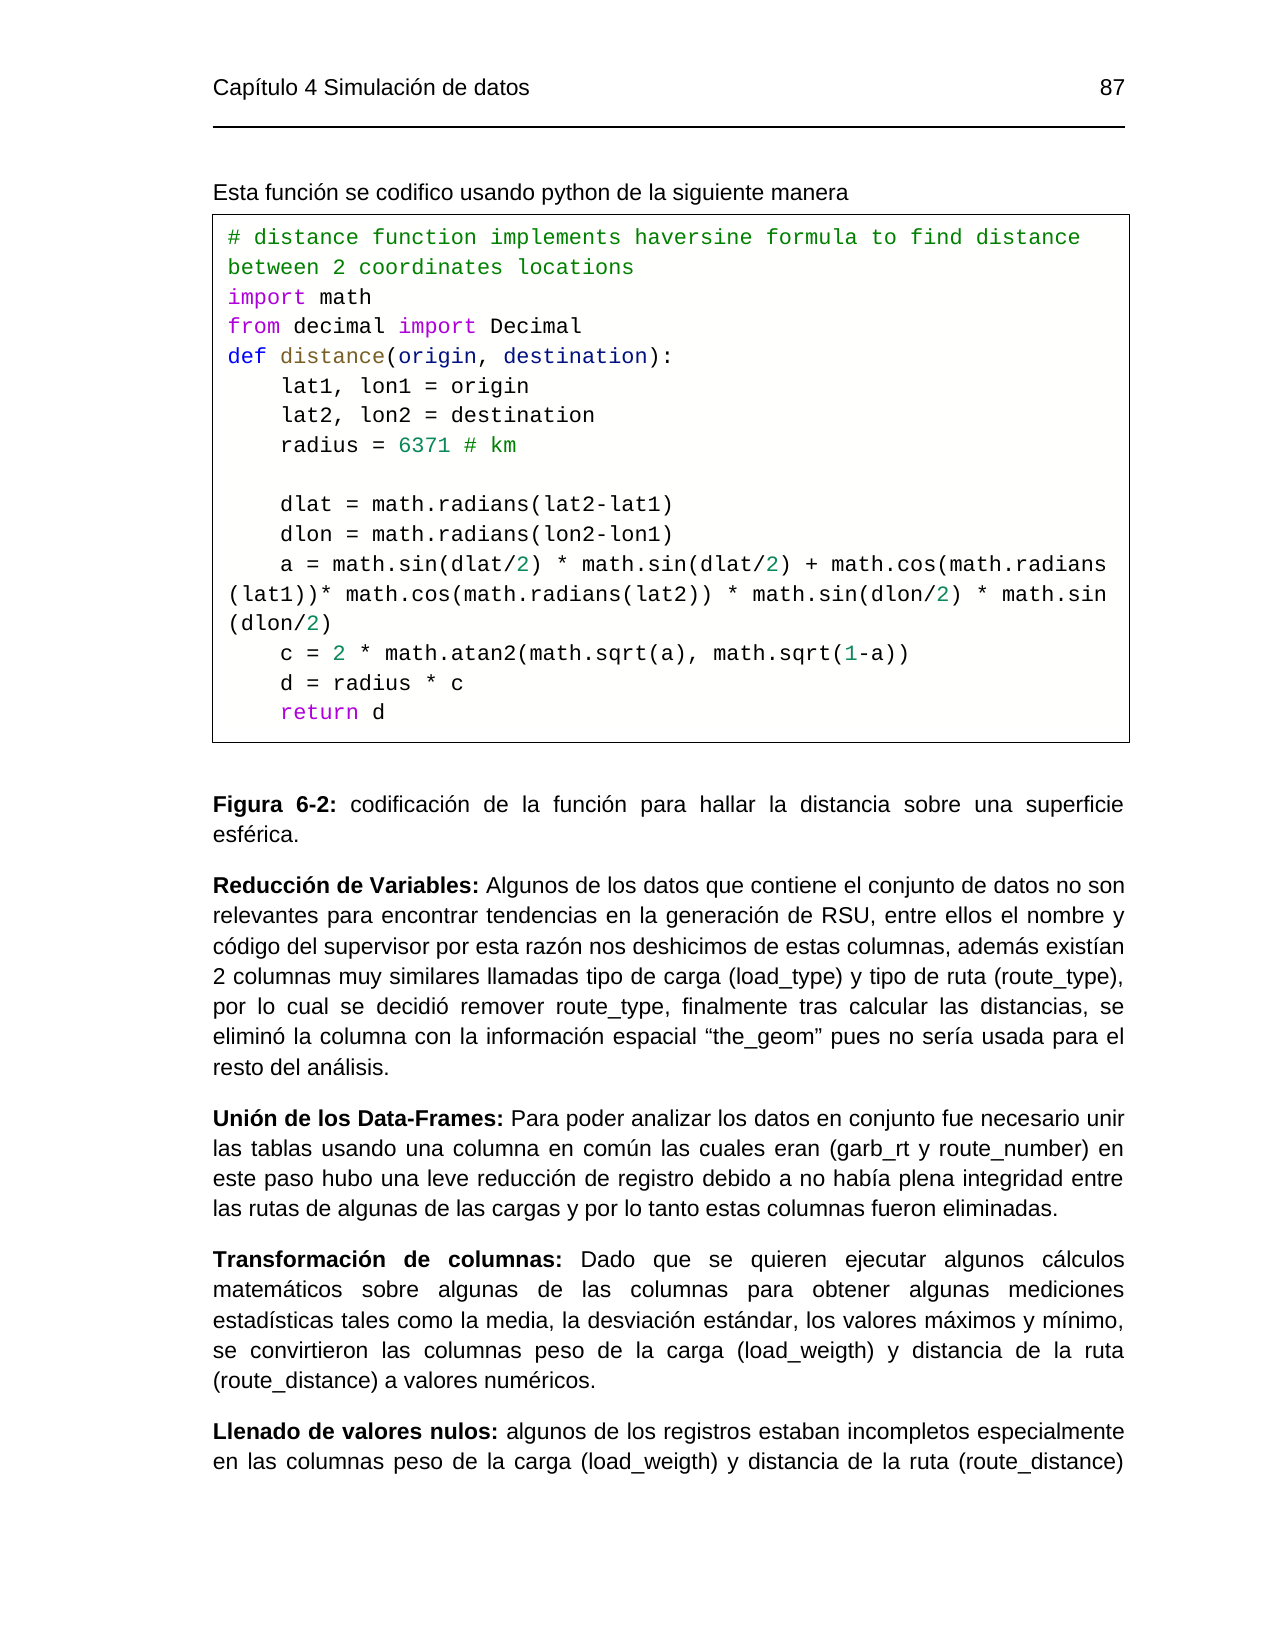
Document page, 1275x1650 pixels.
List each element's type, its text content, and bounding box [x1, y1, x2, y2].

text Unión de los Data-Frames: Para poder analizar los datos en conjunto fue necesario unir las tablas usando una columna en común las cuales eran (garb_rt y route_number) en este paso hubo una leve reducción de registro debido a no había plena integridad entre las rutas de algunas de las cargas y por lo tanto estas columnas fueron eliminadas. [213, 1104, 1125, 1222]
text Transformación de columnas: Dado que se quieren ejecutar algunos cálculos matemáticos sobre algunas de las columnas para obtener algunas mediciones estadísticas tales como la media, la desviación estándar, los valores máximos y mínimo, se convirtieron las columnas peso de la carga (load_weigth) y distancia de la ruta (route_distance) a valores numéricos. [213, 1246, 1125, 1393]
text Figura 6-2: codificación de la función para hallar la distancia sobre una superficie esférica. [213, 791, 1125, 848]
text Reducción de Variables: Algunos de los datos que contiene el conjunto de datos no son relevantes para encontrar tendencias en la generación de RSU, entre ellos el nombre y código del supervisor por esta razón nos deshicimos de estas columnas, además existían 2 columnas muy similares llamadas tipo de carga (load_type) y tipo de ruta (route_type), por lo cual se decidió remover route_type, finalmente tras calcular las distancias, se eliminó la columna con la información espacial “the_geom” pues no sería usada para el resto del análisis. [213, 872, 1125, 1080]
text Esta función se codifico usando python de la siguiente manera [213, 178, 1125, 205]
